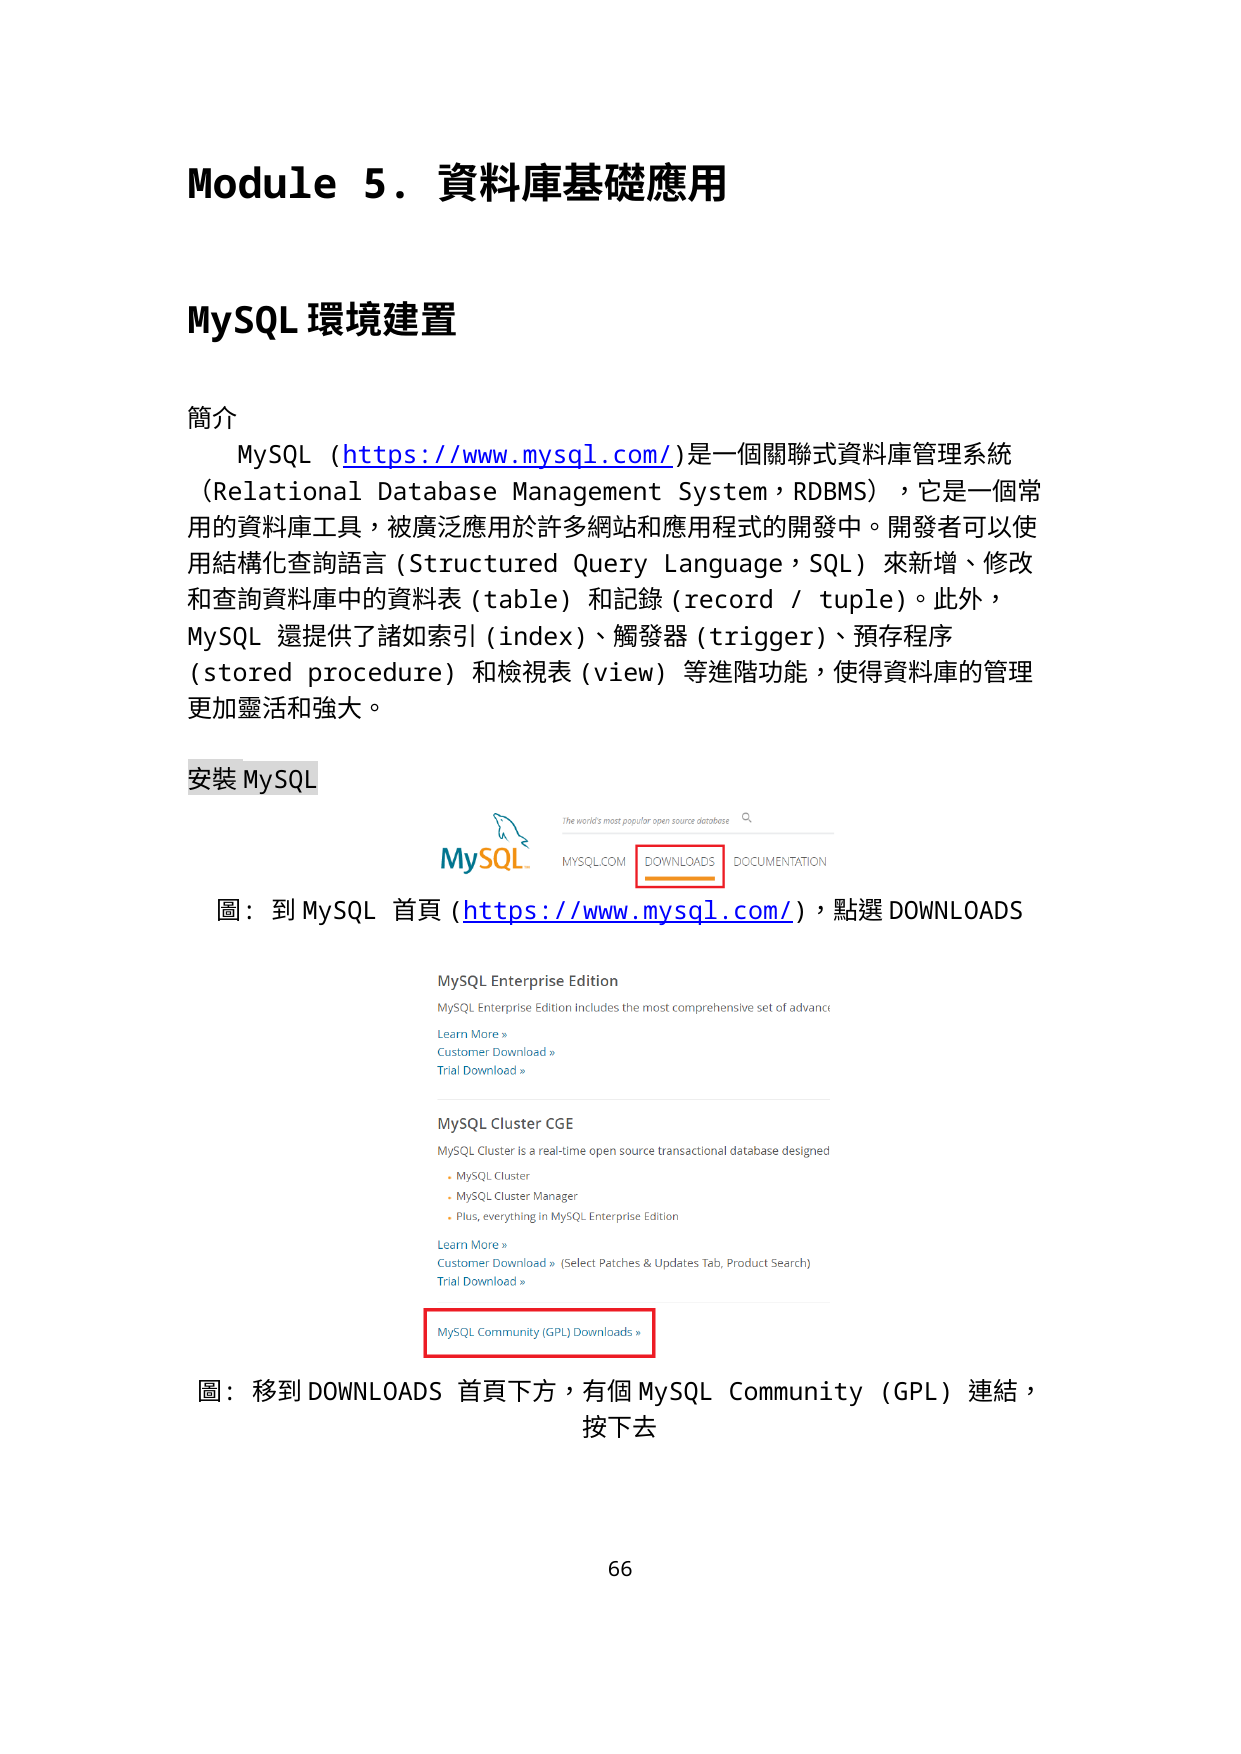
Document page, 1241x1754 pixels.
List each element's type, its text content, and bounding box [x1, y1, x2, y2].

subtitle MySQL環境建置 [187, 290, 1053, 344]
picture [410, 960, 830, 1372]
picture [406, 795, 835, 891]
text 圖: 到 MySQL 首頁 (https://www.mysql.com/)，點選 DOWNLOADS [187, 890, 1053, 926]
subtitle Module 5. 資料庫基礎應用 [187, 150, 1053, 211]
text 簡介 [187, 399, 1053, 435]
text 安裝 MySQL [243, 759, 1053, 795]
text MySQL (https://www.mysql.com/)是一個關聯式資料庫管理系統（Relational Database Management System，RDBMS），它是一個常用的資料庫工具，被廣泛應用於許多網站和應用程式的開發中。開發者可以使用結構化查詢語言 (Structured Query Language，SQL) 來新增、修改和查詢資料庫中的資料表 (table) 和記錄 (record / tuple)。此外，MySQL 還提供了諸如索引 (index)、觸發器 (trigger)、預存程序 (stored procedure) 和檢視表 (view) 等進階功能，使得資料庫的管理更加靈活和強大。 [187, 435, 1053, 725]
text 圖: 移到 DOWNLOADS 首頁下方，有個 MySQL Community (GPL) 連結，按下去 [187, 1371, 1053, 1444]
